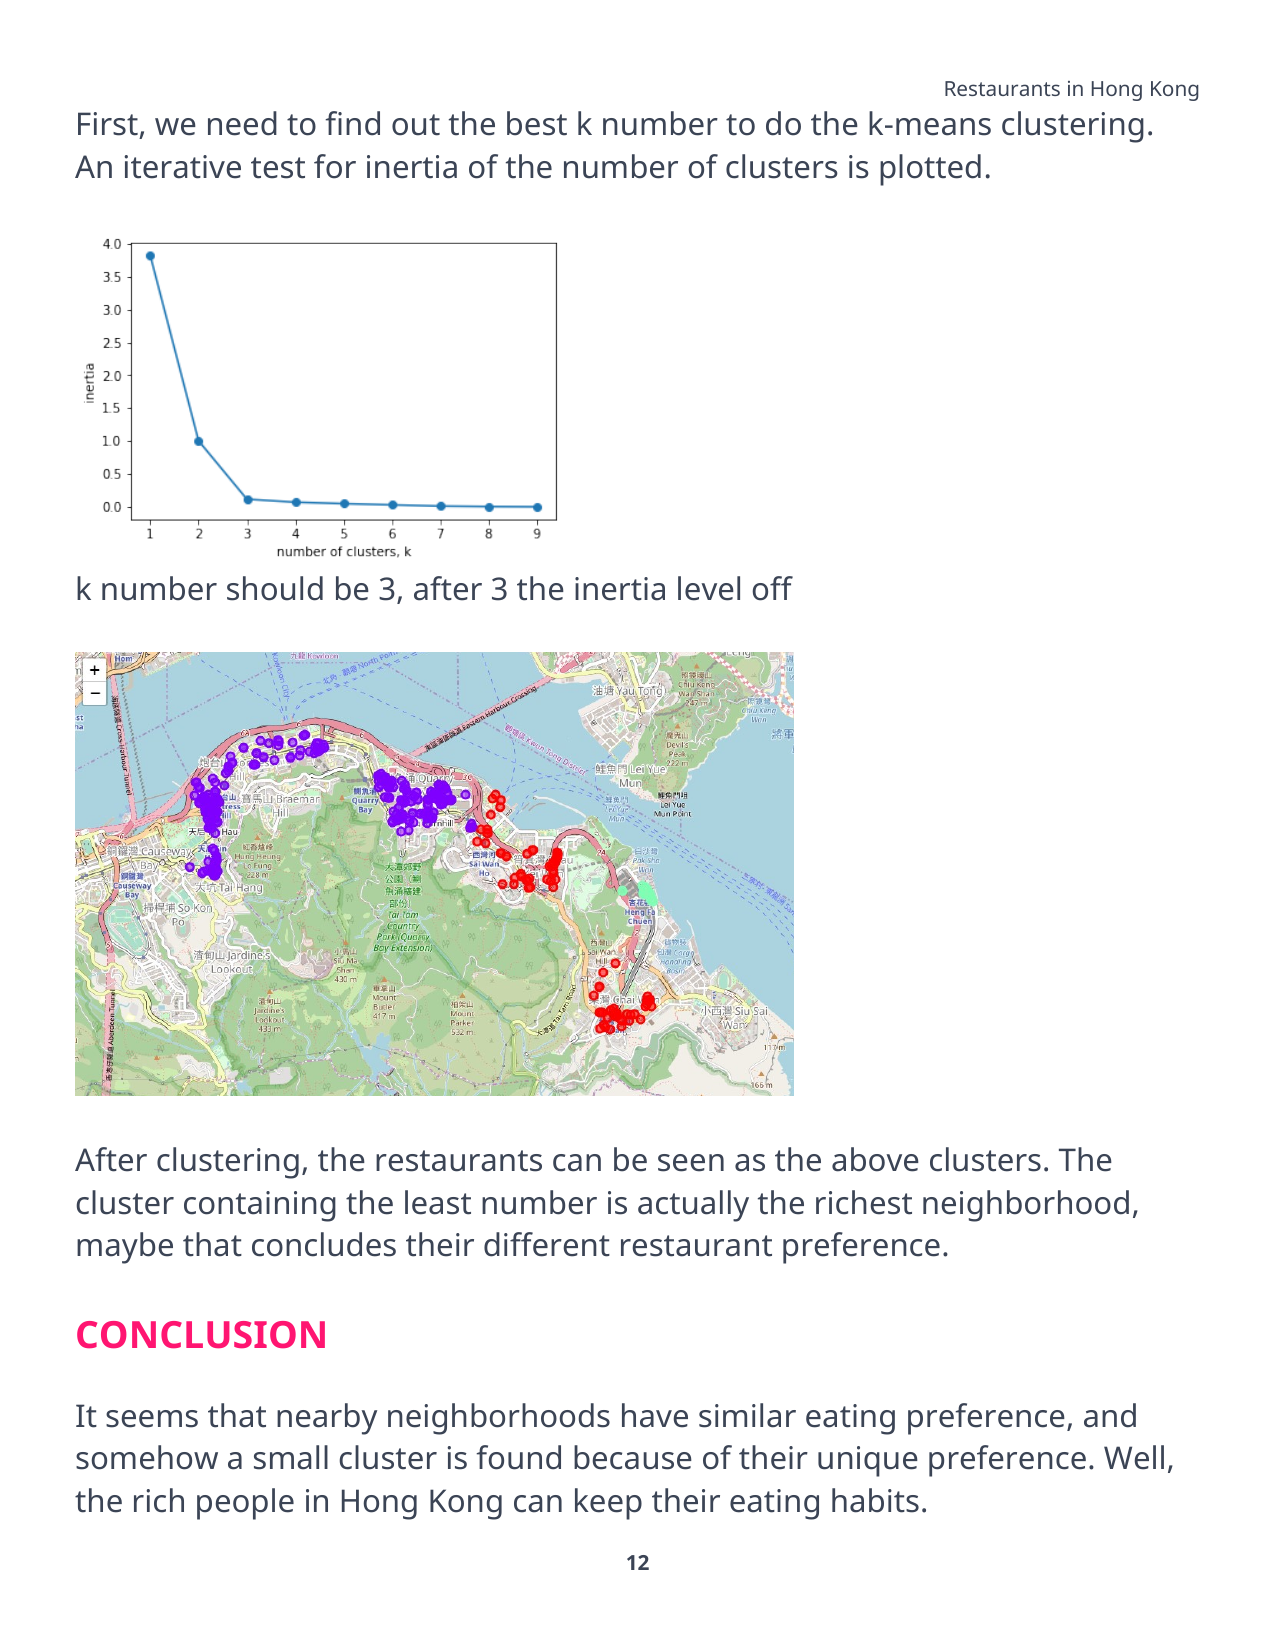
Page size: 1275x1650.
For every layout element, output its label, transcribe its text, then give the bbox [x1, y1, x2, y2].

picture [75, 230, 564, 568]
text It seems that nearby neighborhoods have similar eating preference, and somehow a small cluster is found because of their unique preference. Well, the rich people in Hong Kong can keep their eating habits. [75, 1394, 1200, 1522]
picture [75, 652, 794, 1096]
subtitle CONCLUSION [75, 1309, 1200, 1360]
text k number should be 3, after 3 the inertia level off [75, 567, 1200, 610]
text After clustering, the restaurants can be seen as the above clusters. The cluster containing the least number is actually the richest neighborhood, maybe that concludes their different restaurant preference. [75, 1138, 1200, 1266]
text First, we need to find out the best k number to do the k-means clustering. An iterative test for inertia of the number of clusters is plotted. [75, 102, 1200, 187]
